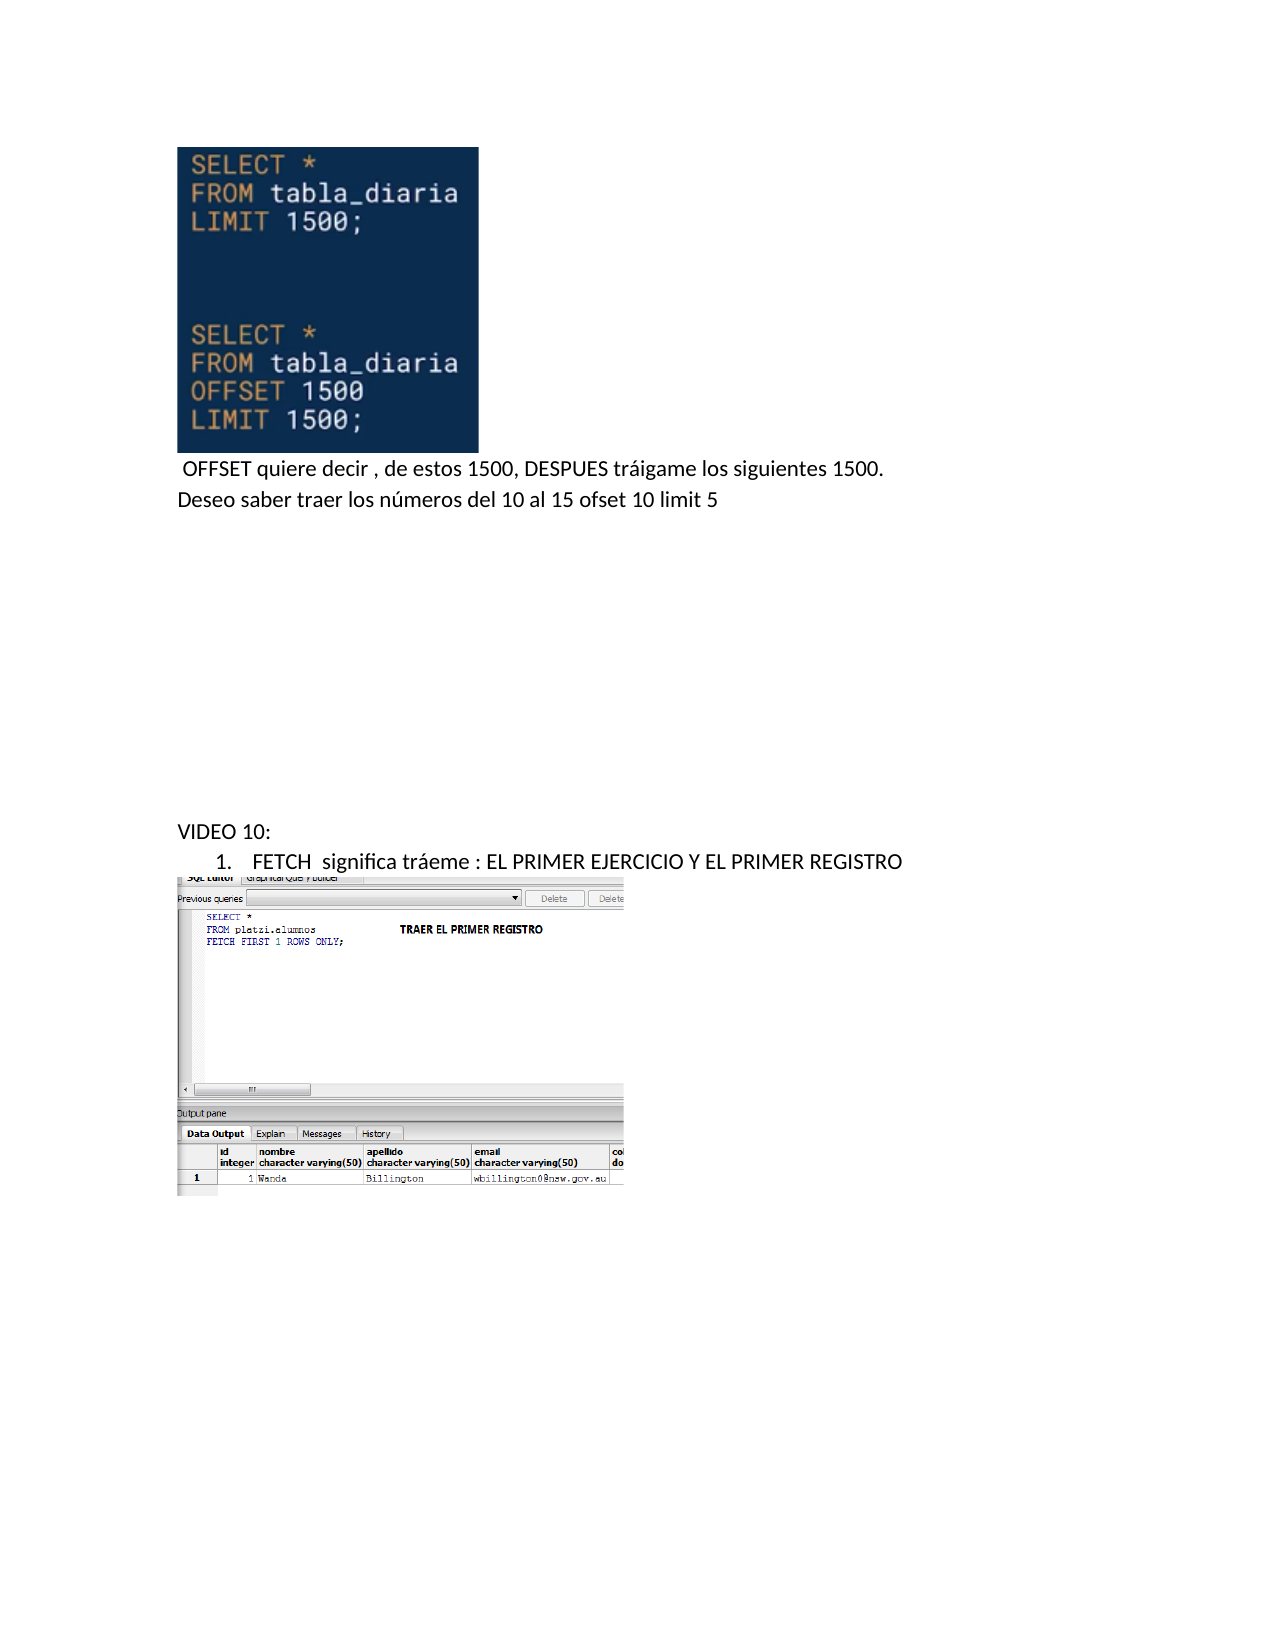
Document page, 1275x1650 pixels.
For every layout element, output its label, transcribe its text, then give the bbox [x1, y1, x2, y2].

text Deseo saber traer los números del 10 al 15 ofset 10 limit 5 [177, 485, 1098, 513]
picture [177, 147, 479, 453]
text VIDEO 10: [177, 817, 1098, 845]
list FETCH significa tráeme : EL PRIMER EJERCICIO Y EL PRIMER REGISTRO [215, 847, 1098, 875]
picture [177, 877, 624, 1196]
text OFFSET quiere decir , de estos 1500, DESPUES tráigame los siguientes 1500. [177, 454, 1098, 482]
